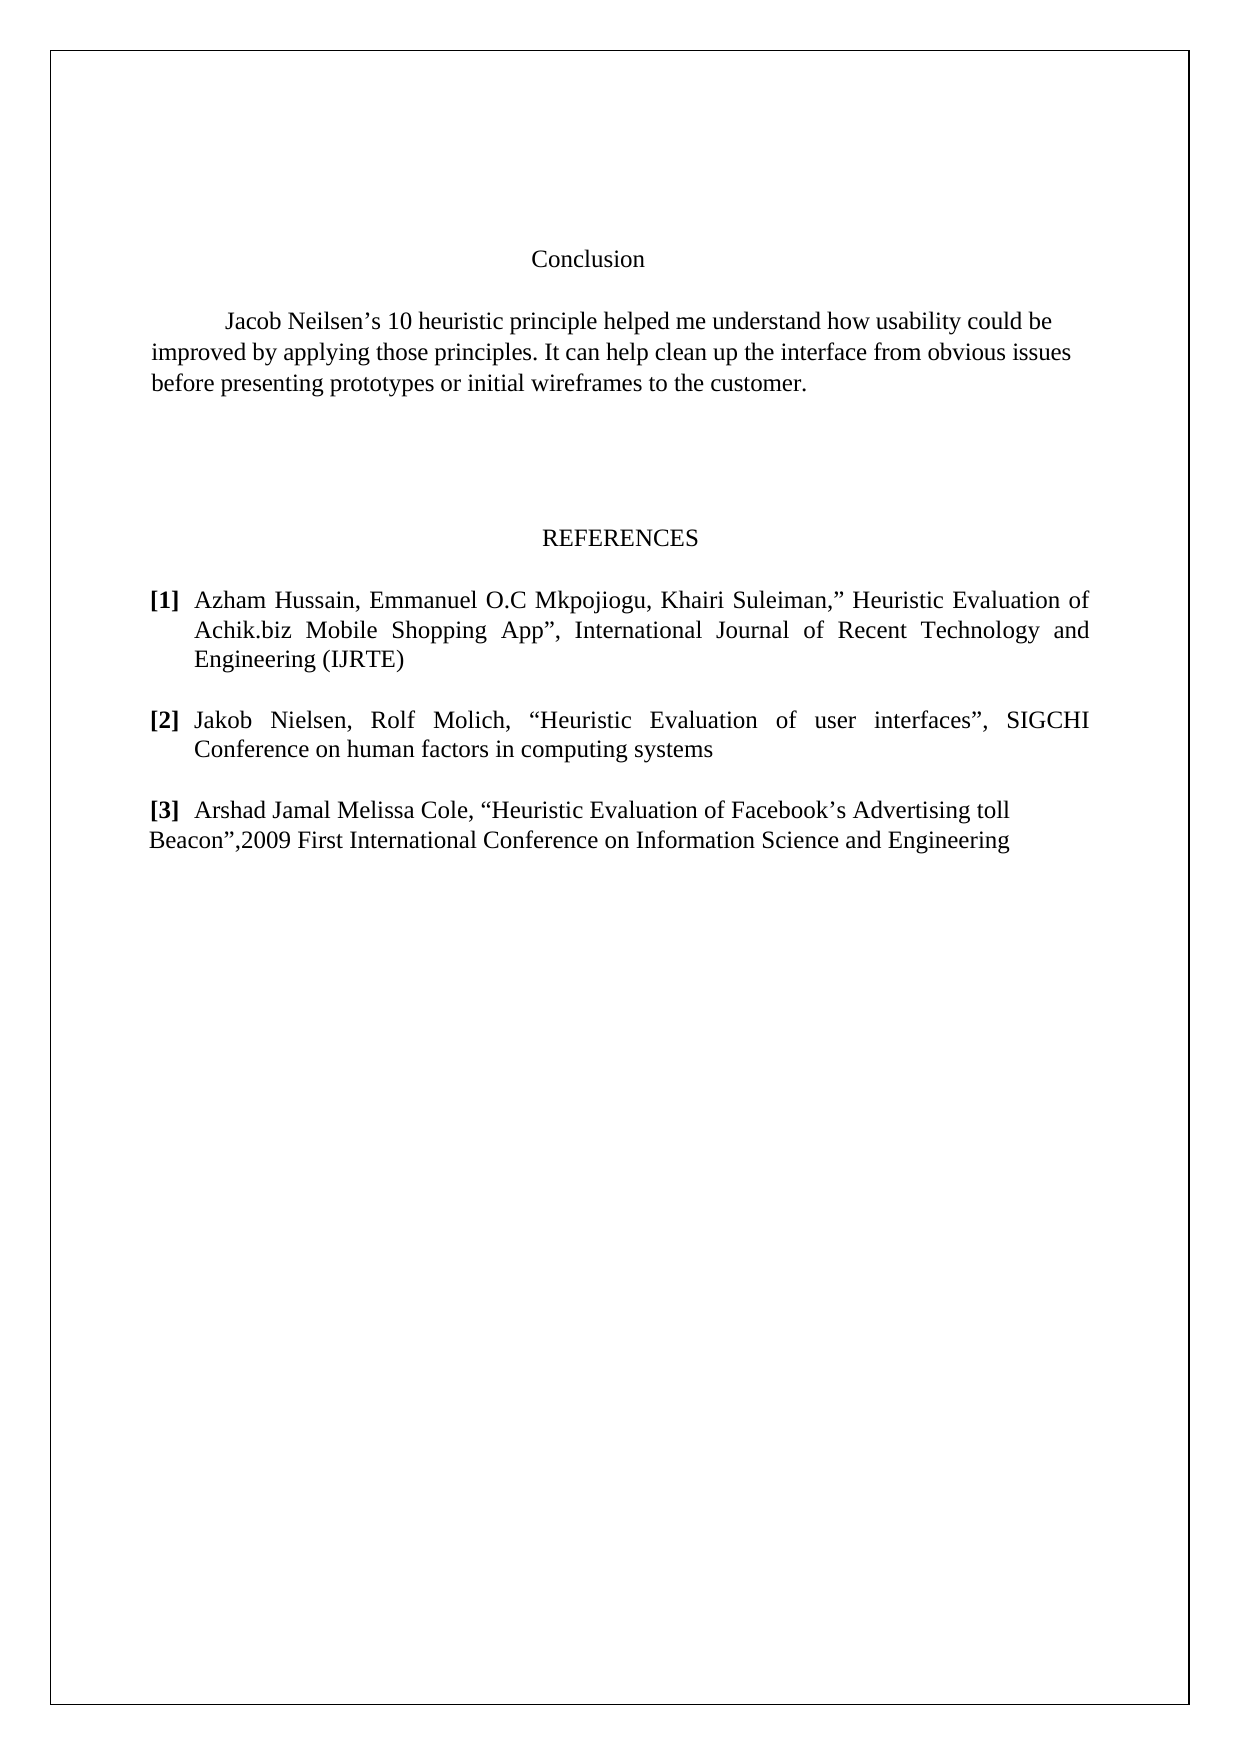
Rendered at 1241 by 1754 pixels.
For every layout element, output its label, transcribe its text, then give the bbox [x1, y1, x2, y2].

list Azham Hussain, Emmanuel O.C Mkpojiogu, Khairi Suleiman,” Heuristic Evaluation of Achik.biz Mobile Shopping App”, International Journal of Recent Technology and Engineering (IJRTE) [150, 585, 1091, 673]
text Beacon”,2009 First International Conference on Information Science and Engineering [148, 825, 1091, 853]
list Arshad Jamal Melissa Cole, “Heuristic Evaluation of Facebook’s Advertising toll [150, 795, 1091, 824]
list Jakob Nielsen, Rolf Molich, “Heuristic Evaluation of user interfaces”, SIGCHI Conference on human factors in computing systems [150, 705, 1091, 763]
text REFERENCES [150, 523, 1090, 552]
text Conclusion [451, 244, 1091, 272]
text Jacob Neilsen’s 10 heuristic principle helped me understand how usability could be improved by applying those principles. It can help clean up the interface from obvious issues before presenting prototypes or initial wireframes to the customer. [151, 306, 1091, 397]
